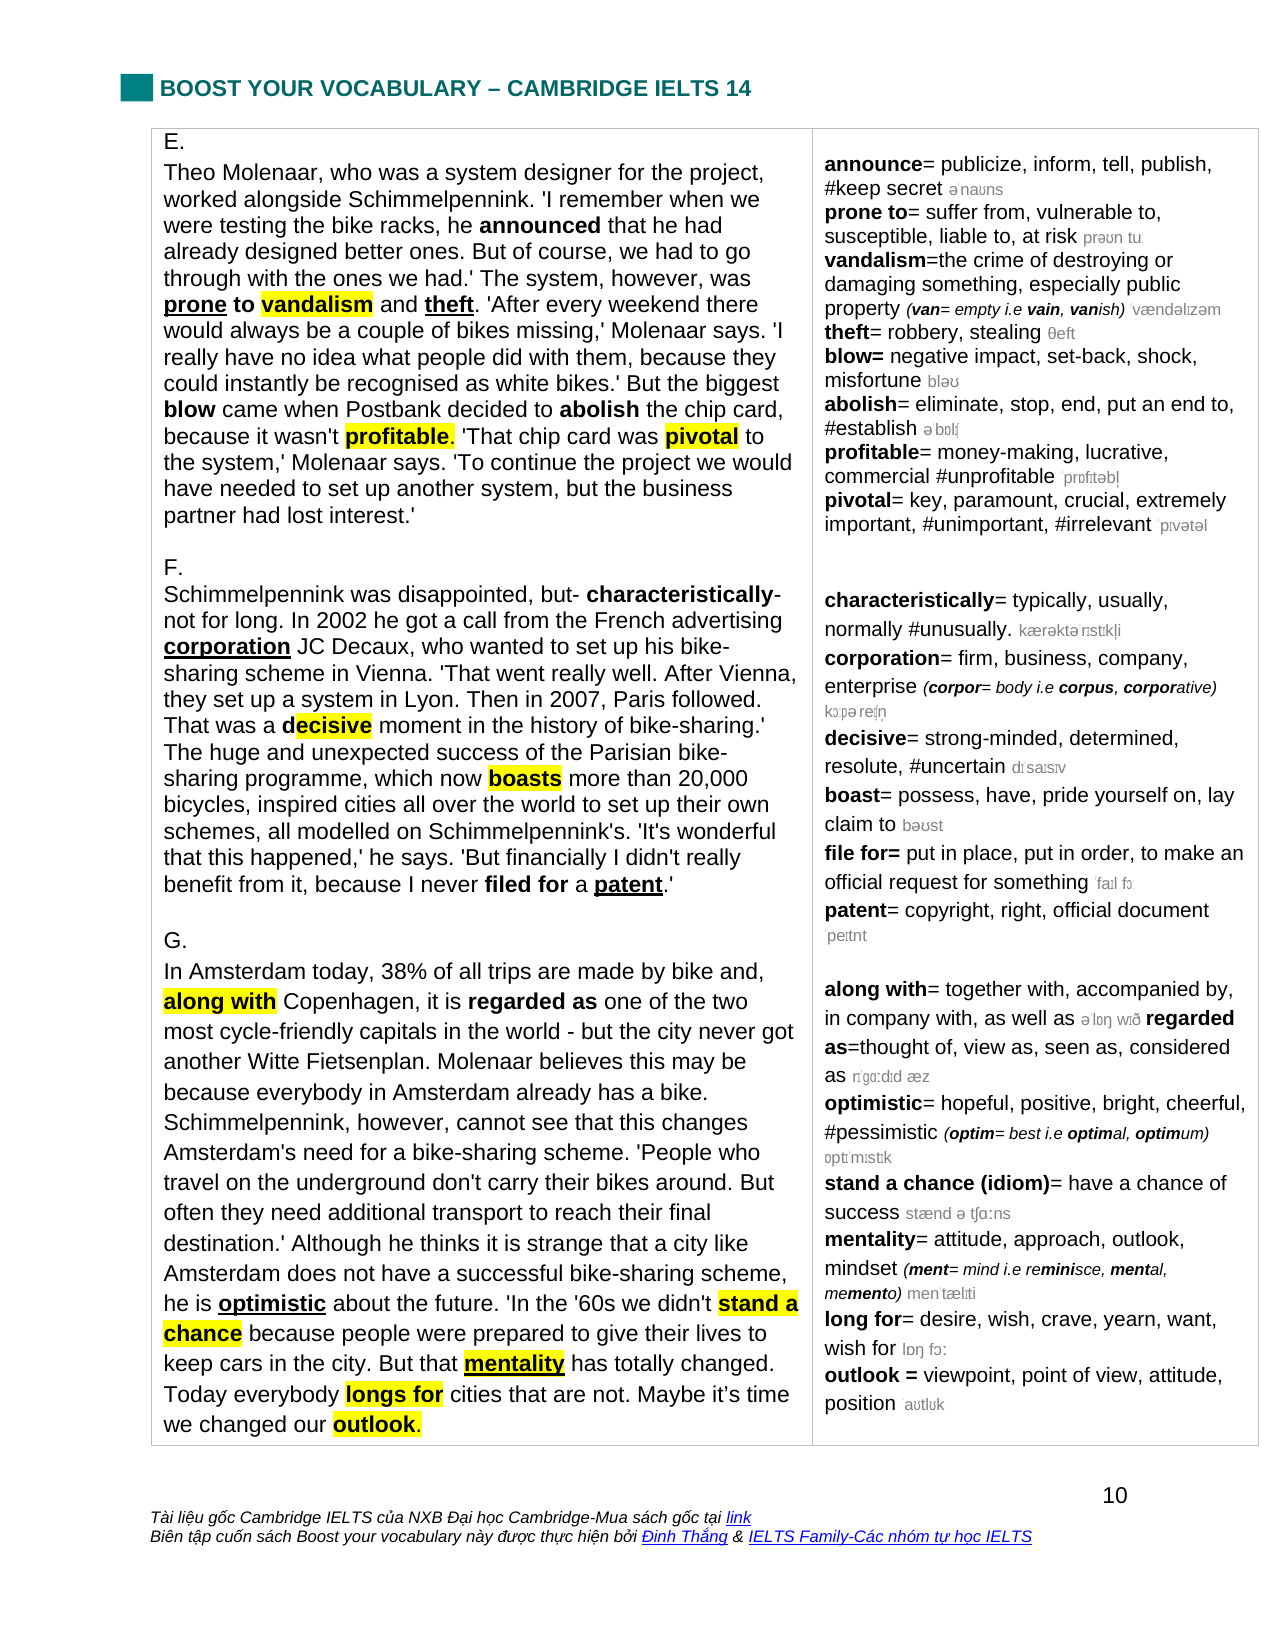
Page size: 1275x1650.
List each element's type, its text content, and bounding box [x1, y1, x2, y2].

table_header E. Theo Molenaar, who was a system designer for the project, worked alongside Schimmelpennink. 'I remember when we were testing the bike racks, he announced that he had already designed better ones. But of course, we had to go through with the ones we had.' The system, however, was prone to vandalism and theft. 'After every weekend there would always be a couple of bikes missing,' Molenaar says. 'I really have no idea what people did with them, because they could instantly be recognised as white bikes.' But the biggest blow came when Postbank decided to abolish the chip card, because it wasn't profitable. 'That chip card was pivotal to the system,' Molenaar says. 'To continue the project we would have needed to set up another system, but the business partner had lost interest.' F. Schimmelpennink was disappointed, but- characteristically- not for long. In 2002 he got a call from the French advertising corporation JC Decaux, who wanted to set up his bike- sharing scheme in Vienna. 'That went really well. After Vienna, they set up a system in Lyon. Then in 2007, Paris followed. That was a decisive moment in the history of bike-sharing.' The huge and unexpected success of the Parisian bike- sharing programme, which now boasts more than 20,000 bicycles, inspired cities all over the world to set up their own schemes, all modelled on Schimmelpennink's. 'It's wonderful that this happened,' he says. 'But financially I didn't really benefit from it, because I never filed for a patent.' G. In Amsterdam today, 38% of all trips are made by bike and, along with Copenhagen, it is regarded as one of the two most cycle-friendly capitals in the world - but the city never got another Witte Fietsenplan. Molenaar believes this may be because everybody in Amsterdam already has a bike. Schimmelpennink, however, cannot see that this changes Amsterdam's need for a bike-sharing scheme. 'People who travel on the underground don't carry their bikes around. But often they need additional transport to reach their final destination.' Although he thinks it is strange that a city like Amsterdam does not have a successful bike-sharing scheme, he is optimistic about the future. 'In the '60s we didn't stand a chance because people were prepared to give their lives to keep cars in the city. But that mentality has totally changed. Today everybody longs for cities that are not. Maybe it’s time we changed our outlook. [152, 129, 812, 1445]
table_header announce= publicize, inform, tell, publish, #keep secret əˈnaʊns prone to= suffer from, vulnerable to, susceptible, liable to, at risk prəʊn tuː vandalism=the crime of destroying or damaging something, especially public property (van= empty i.e vain, vanish) ˈvændəlɪzəm theft= robbery, stealing θeft blow= negative impact, set-back, shock, misfortune bləʊ abolish= eliminate, stop, end, put an end to, #establish əˈbɒlɪʃ profitable= money-making, lucrative, commercial #unprofitable ˈprɒfɪtəbl̩ pivotal= key, paramount, crucial, extremely important, #unimportant, #irrelevant ˈpɪvətəl characteristically= typically, usually, normally #unusually. kærəktəˈrɪstɪkl̩i corporation= firm, business, company, enterprise (corpor= body i.e corpus, corporative) kɔːpəˈreɪʃn̩ decisive= strong-minded, determined, resolute, #uncertain dɪˈsaɪsɪv boast= possess, have, pride yourself on, lay claim to bəʊst file for= put in place, put in order, to make an official request for something ˈfaɪl fɔː patent= copyright, right, official document ˈpeɪtnt along with= together with, accompanied by, in company with, as well as əˈlɒŋ wɪð regarded as=thought of, view as, seen as, considered as rɪˈɡɑːdɪd æz optimistic= hopeful, positive, bright, cheerful, #pessimistic (optim= best i.e optimal, optimum) ɒptɪˈmɪstɪk stand a chance (idiom)= have a chance of success stænd ə tʃɑːns mentality= attitude, approach, outlook, mindset (ment= mind i.e reminisce, mental, memento) menˈtælɪti long for= desire, wish, crave, yearn, want, wish for lɒŋ fɔː outlook = viewpoint, point of view, attitude, position ˈaʊtlʊk [813, 129, 1258, 1445]
